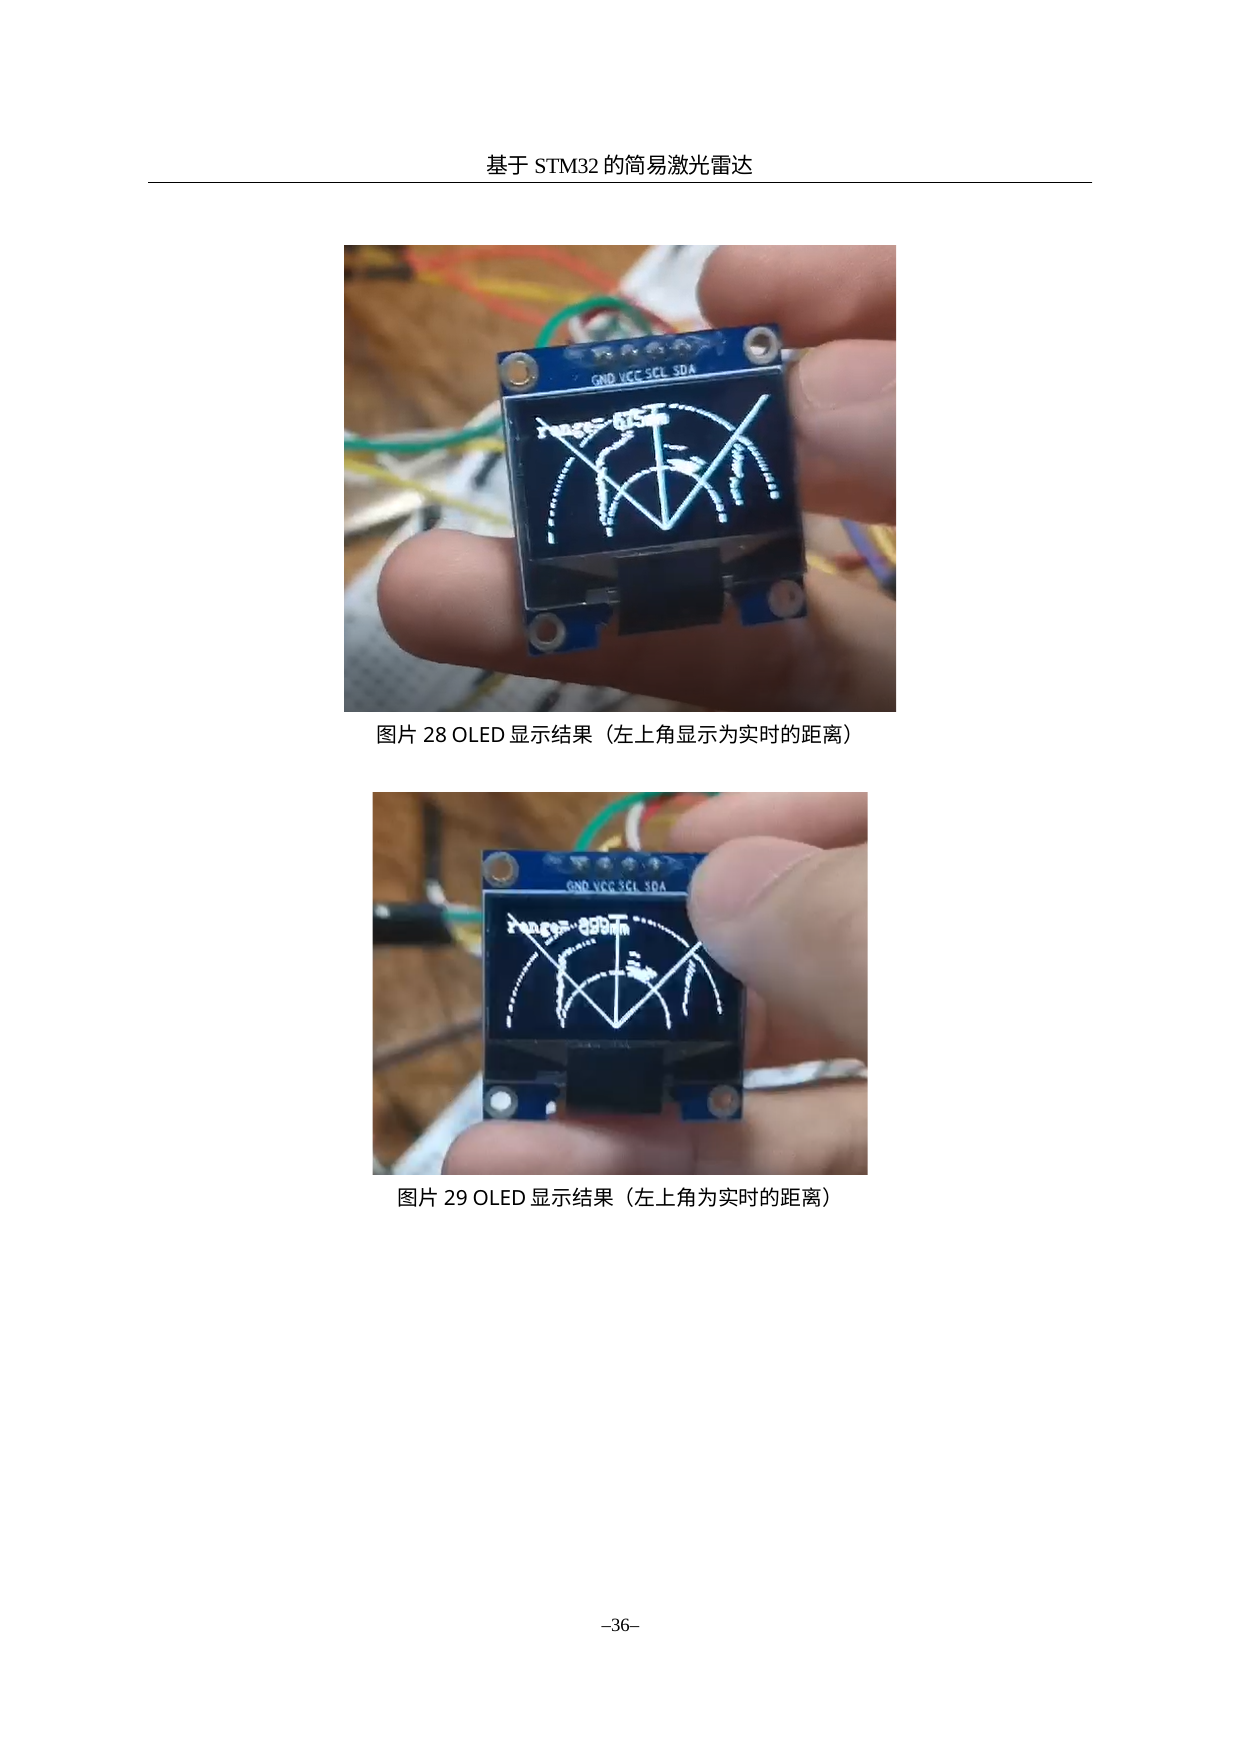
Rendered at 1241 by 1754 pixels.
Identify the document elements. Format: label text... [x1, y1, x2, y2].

text 图片 29 OLED显示结果（左上角为实时的距离） [148, 1182, 1092, 1212]
picture [372, 792, 868, 1175]
text 图片 28 OLED显示结果（左上角显示为实时的距离） [148, 718, 1092, 749]
picture [344, 245, 897, 712]
